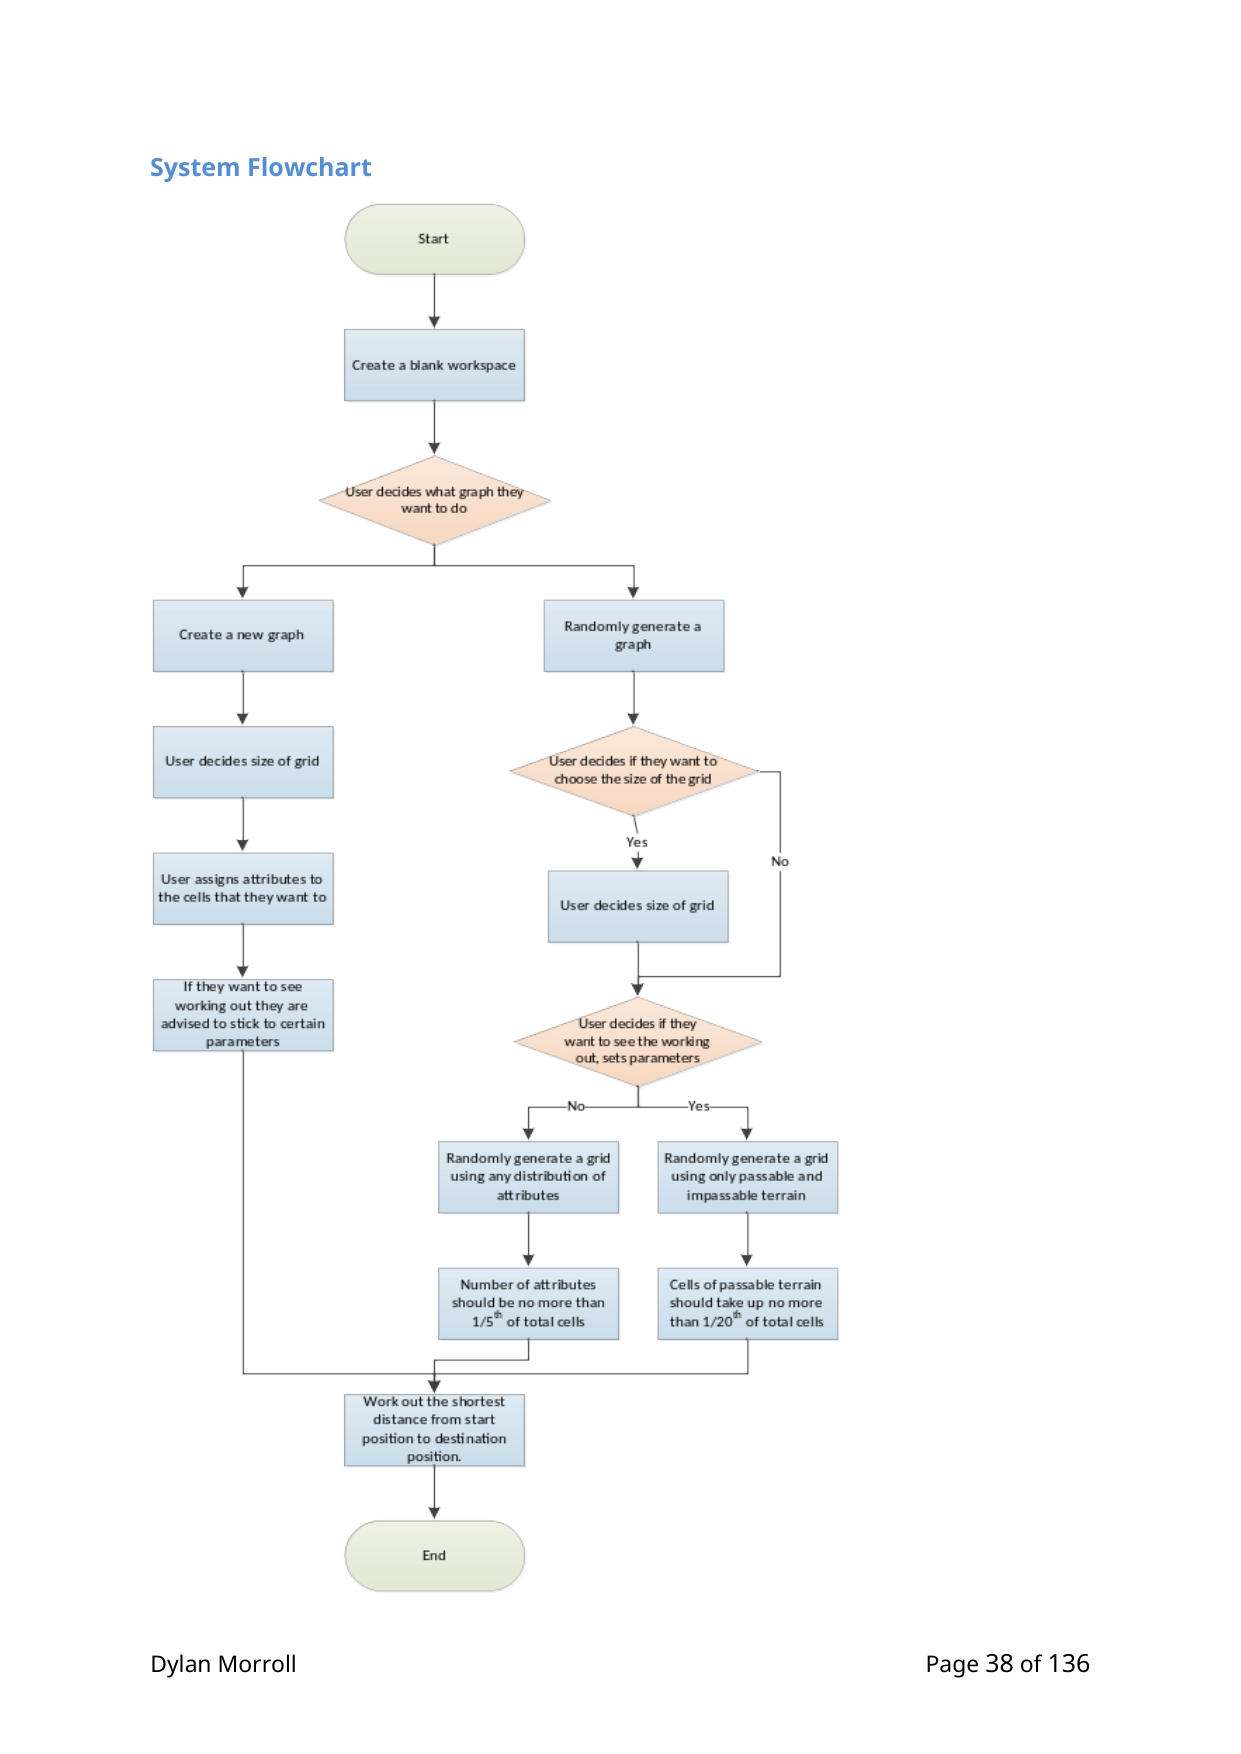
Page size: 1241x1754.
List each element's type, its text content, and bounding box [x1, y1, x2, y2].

subtitle System Flowchart [150, 150, 1090, 184]
